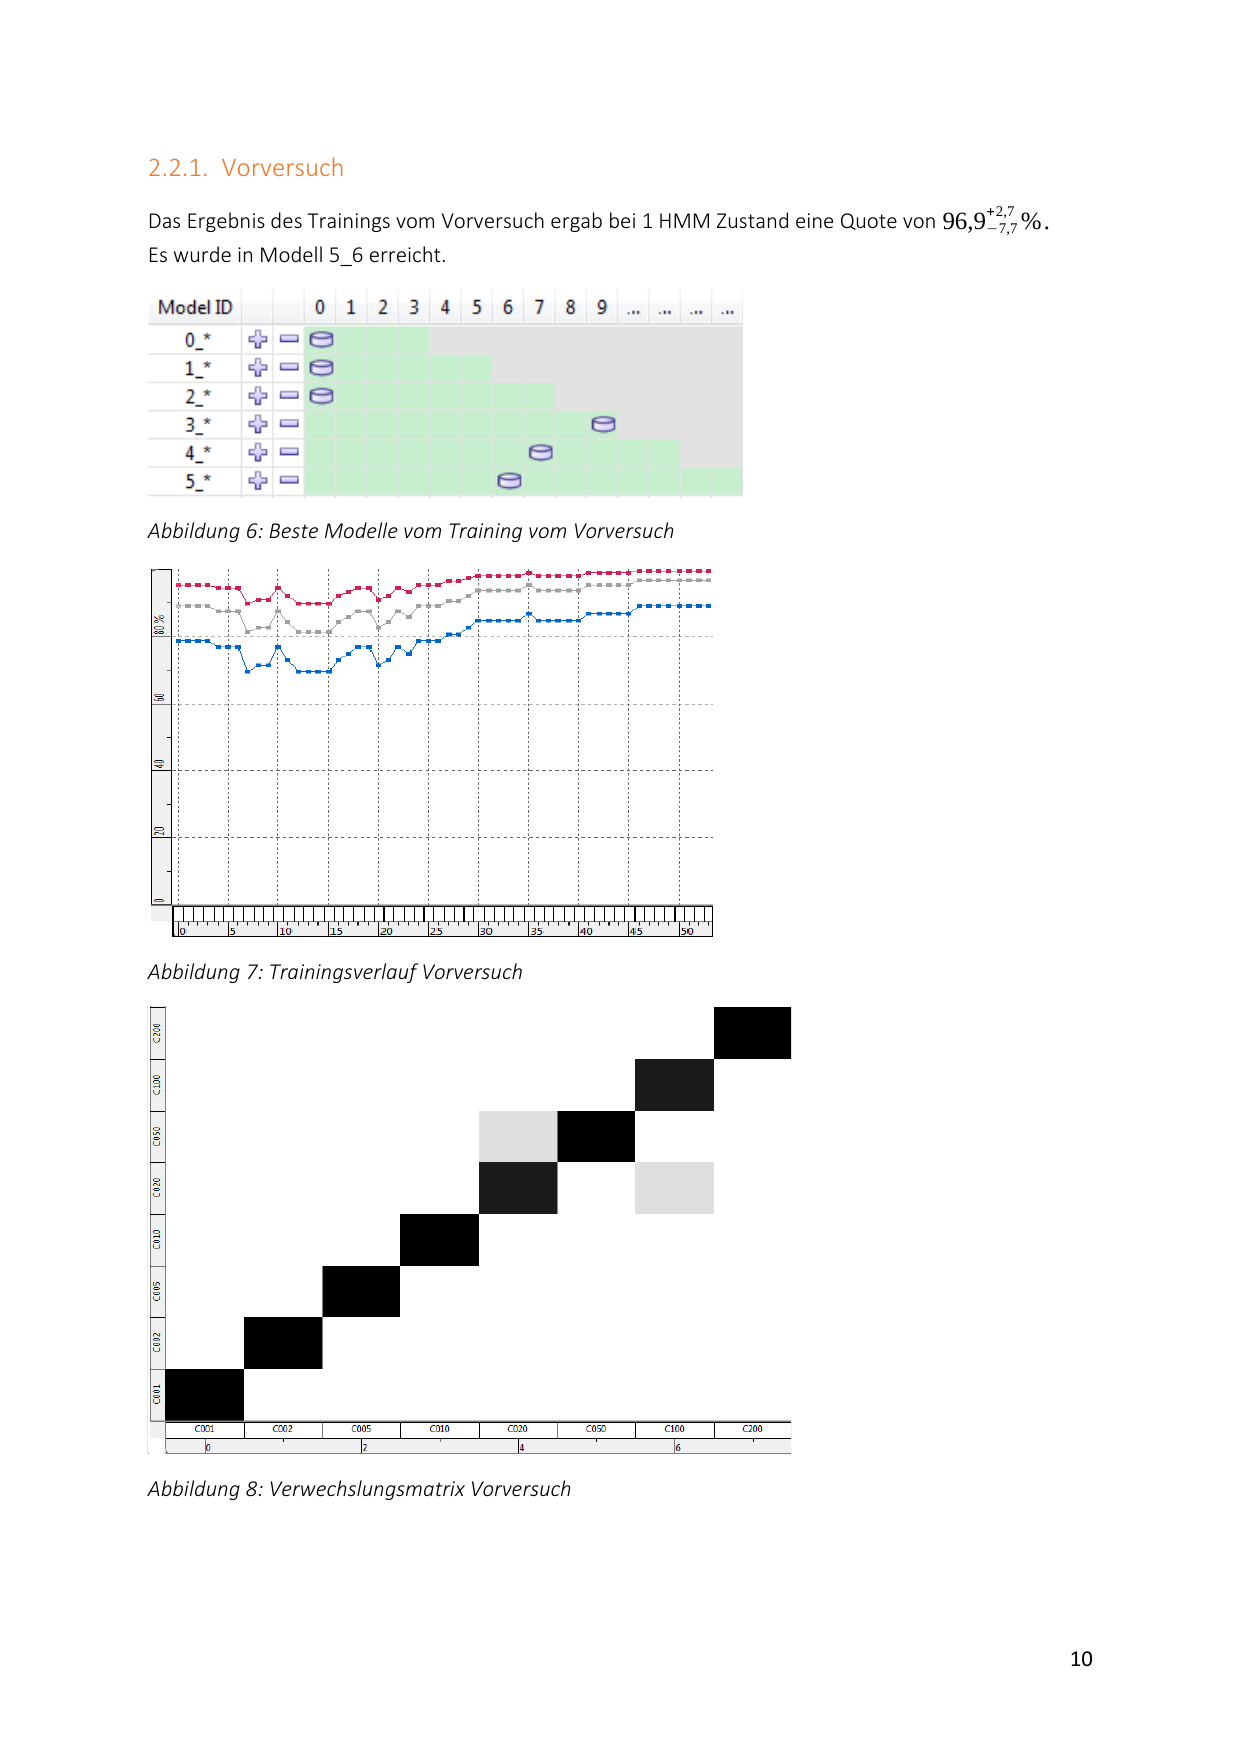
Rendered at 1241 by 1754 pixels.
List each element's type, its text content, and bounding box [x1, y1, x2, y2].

list Vorversuch [148, 150, 1093, 183]
picture [147, 565, 715, 939]
text Abbildung 6: Beste Modelle vom Training vom Vorversuch [148, 516, 1093, 544]
text Abbildung 7: Trainingsverlauf Vorversuch [148, 957, 1093, 986]
text Das Ergebnis des Trainings vom Vorversuch ergab bei 1 HMM Zustand eine Quote von Es wurde in Modell 5_6 erreicht. [148, 203, 1093, 268]
picture [147, 286, 743, 498]
picture [147, 1006, 792, 1454]
text Abbildung 8: Verwechslungsmatrix Vorversuch [148, 1474, 1093, 1502]
